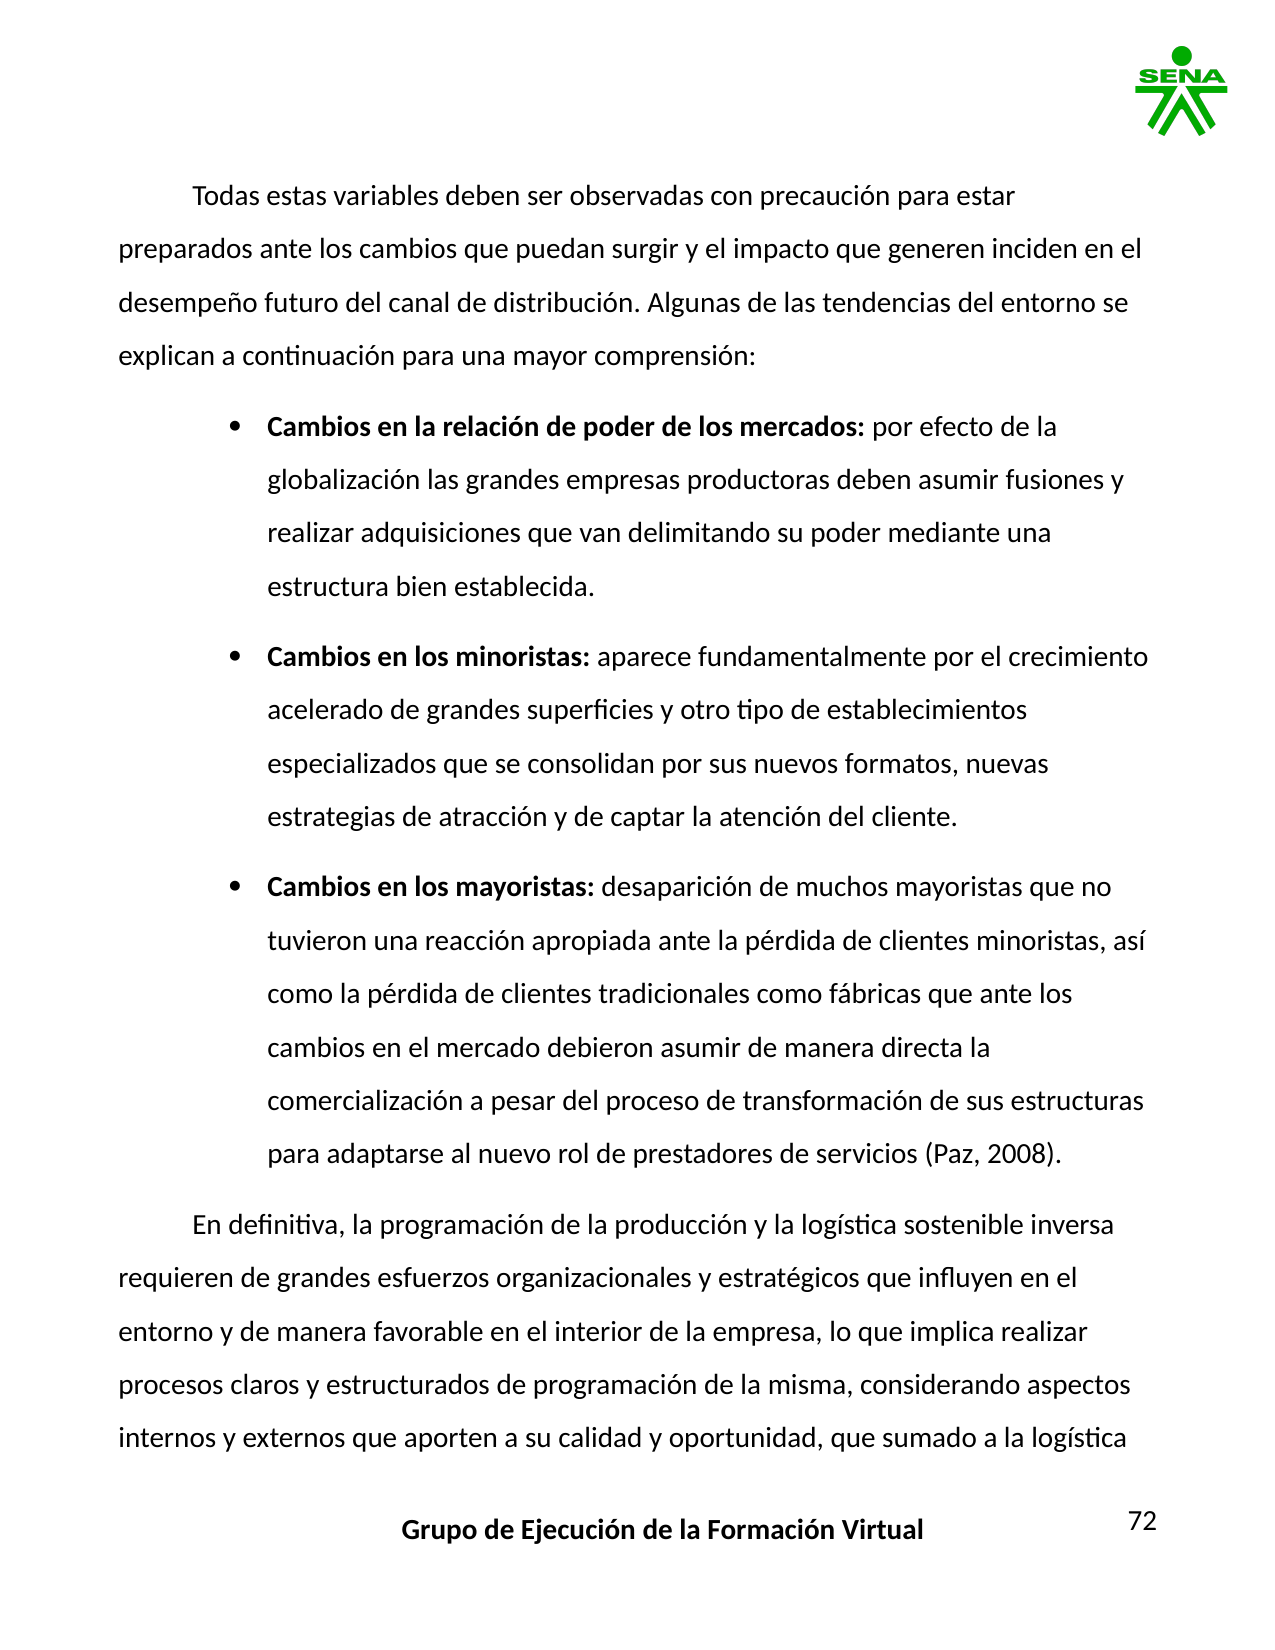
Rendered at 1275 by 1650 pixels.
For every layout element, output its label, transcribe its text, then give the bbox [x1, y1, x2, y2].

list Cambios en los mayoristas: desaparición de muchos mayoristas que no tuvieron una reacción apropiada ante la pérdida de clientes minoristas, así como la pérdida de clientes tradicionales como fábricas que ante los cambios en el mercado debieron asumir de manera directa la comercialización a pesar del proceso de transformación de sus estructuras para adaptarse al nuevo rol de prestadores de servicios (Paz, 2008). [230, 868, 1157, 1171]
list Cambios en la relación de poder de los mercados: por efecto de la globalización las grandes empresas productoras deben asumir fusiones y realizar adquisiciones que van delimitando su poder mediante una estructura bien establecida. [230, 408, 1157, 603]
list Cambios en los minoristas: aparece fundamentalmente por el crecimiento acelerado de grandes superficies y otro tipo de establecimientos especializados que se consolidan por sus nuevos formatos, nuevas estrategias de atracción y de captar la atención del cliente. [230, 638, 1157, 834]
text Todas estas variables deben ser observadas con precaución para estar preparados ante los cambios que puedan surgir y el impacto que generen inciden en el desempeño futuro del canal de distribución. Algunas de las tendencias del entorno se explican a continuación para una mayor comprensión: [118, 177, 1157, 373]
picture [1135, 46, 1228, 136]
